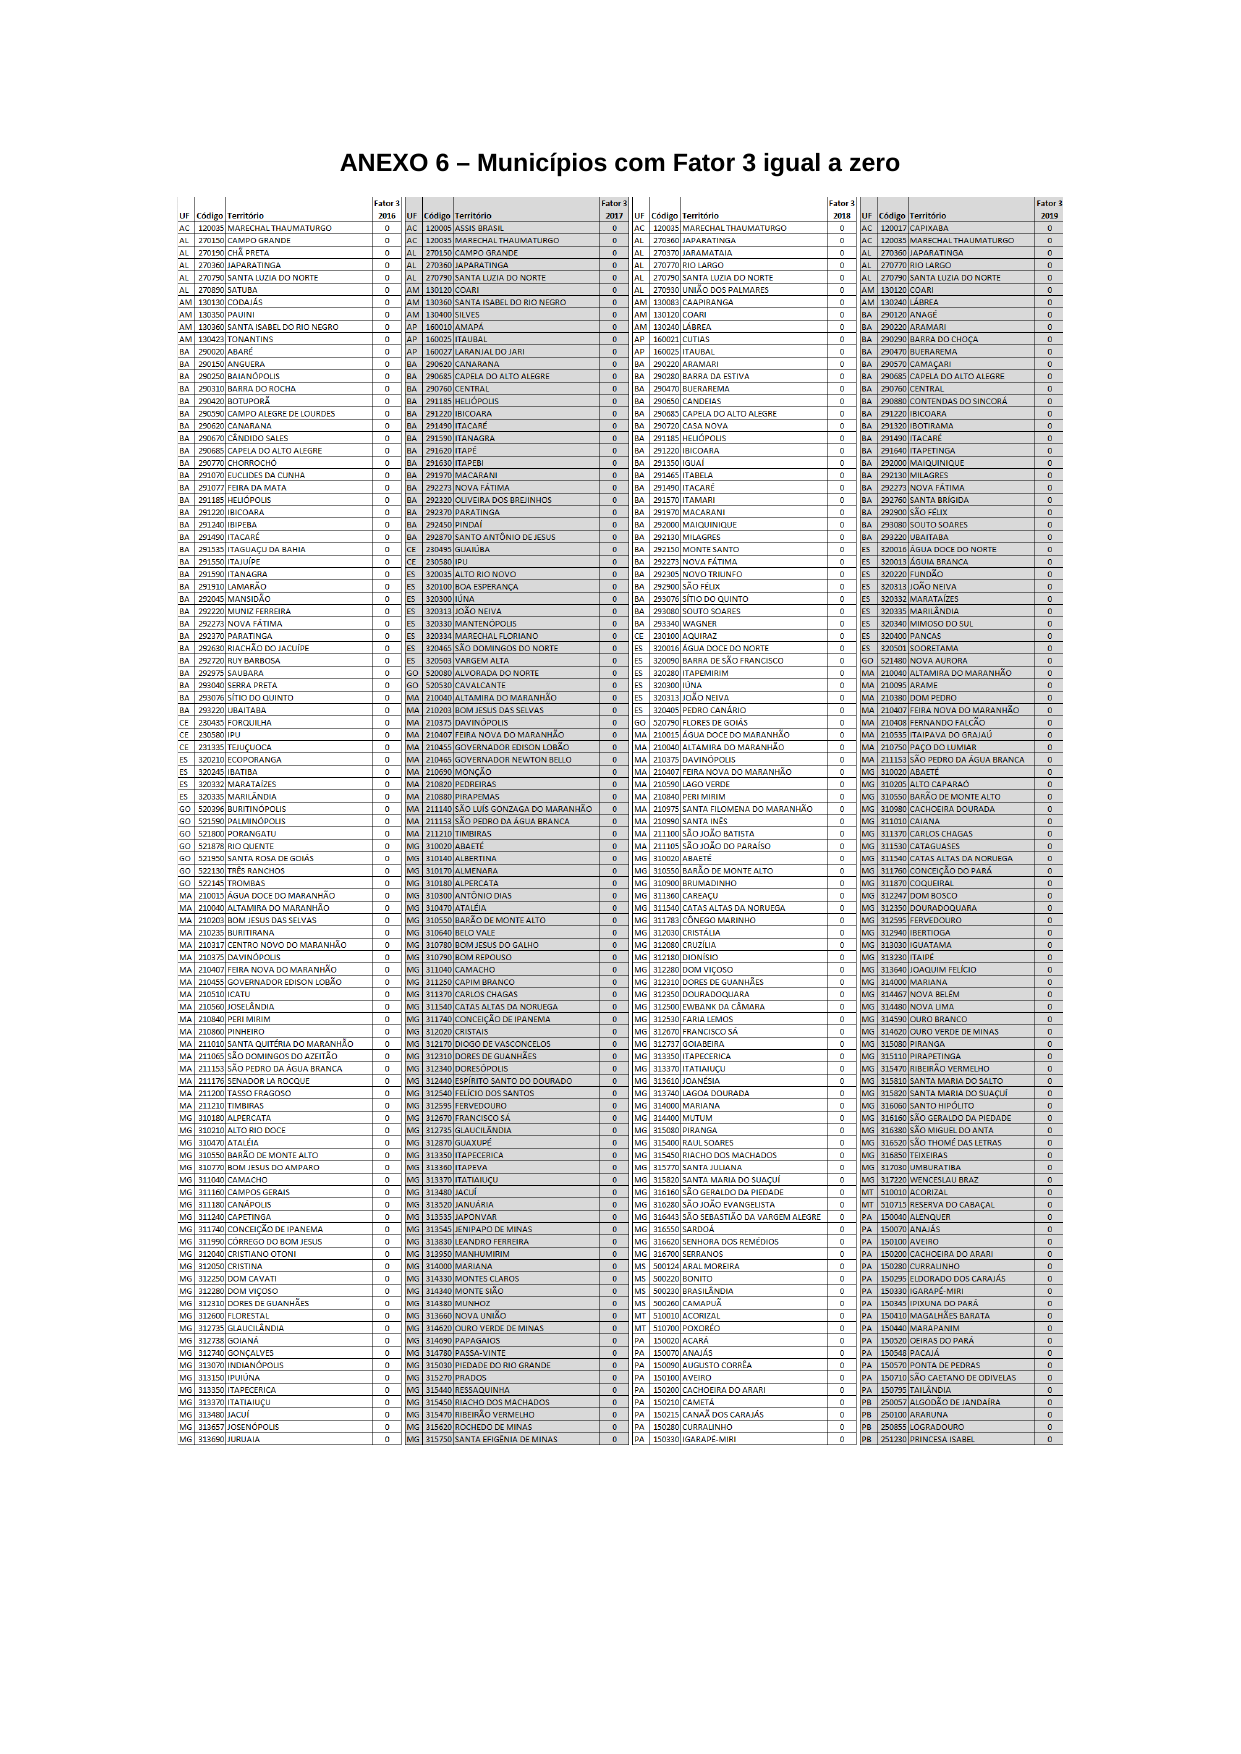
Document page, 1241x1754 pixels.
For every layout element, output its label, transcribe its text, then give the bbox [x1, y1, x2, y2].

text ANEXO 6 – Municípios com Fator 3 igual a zero [177, 148, 1063, 176]
picture [177, 197, 1063, 1445]
